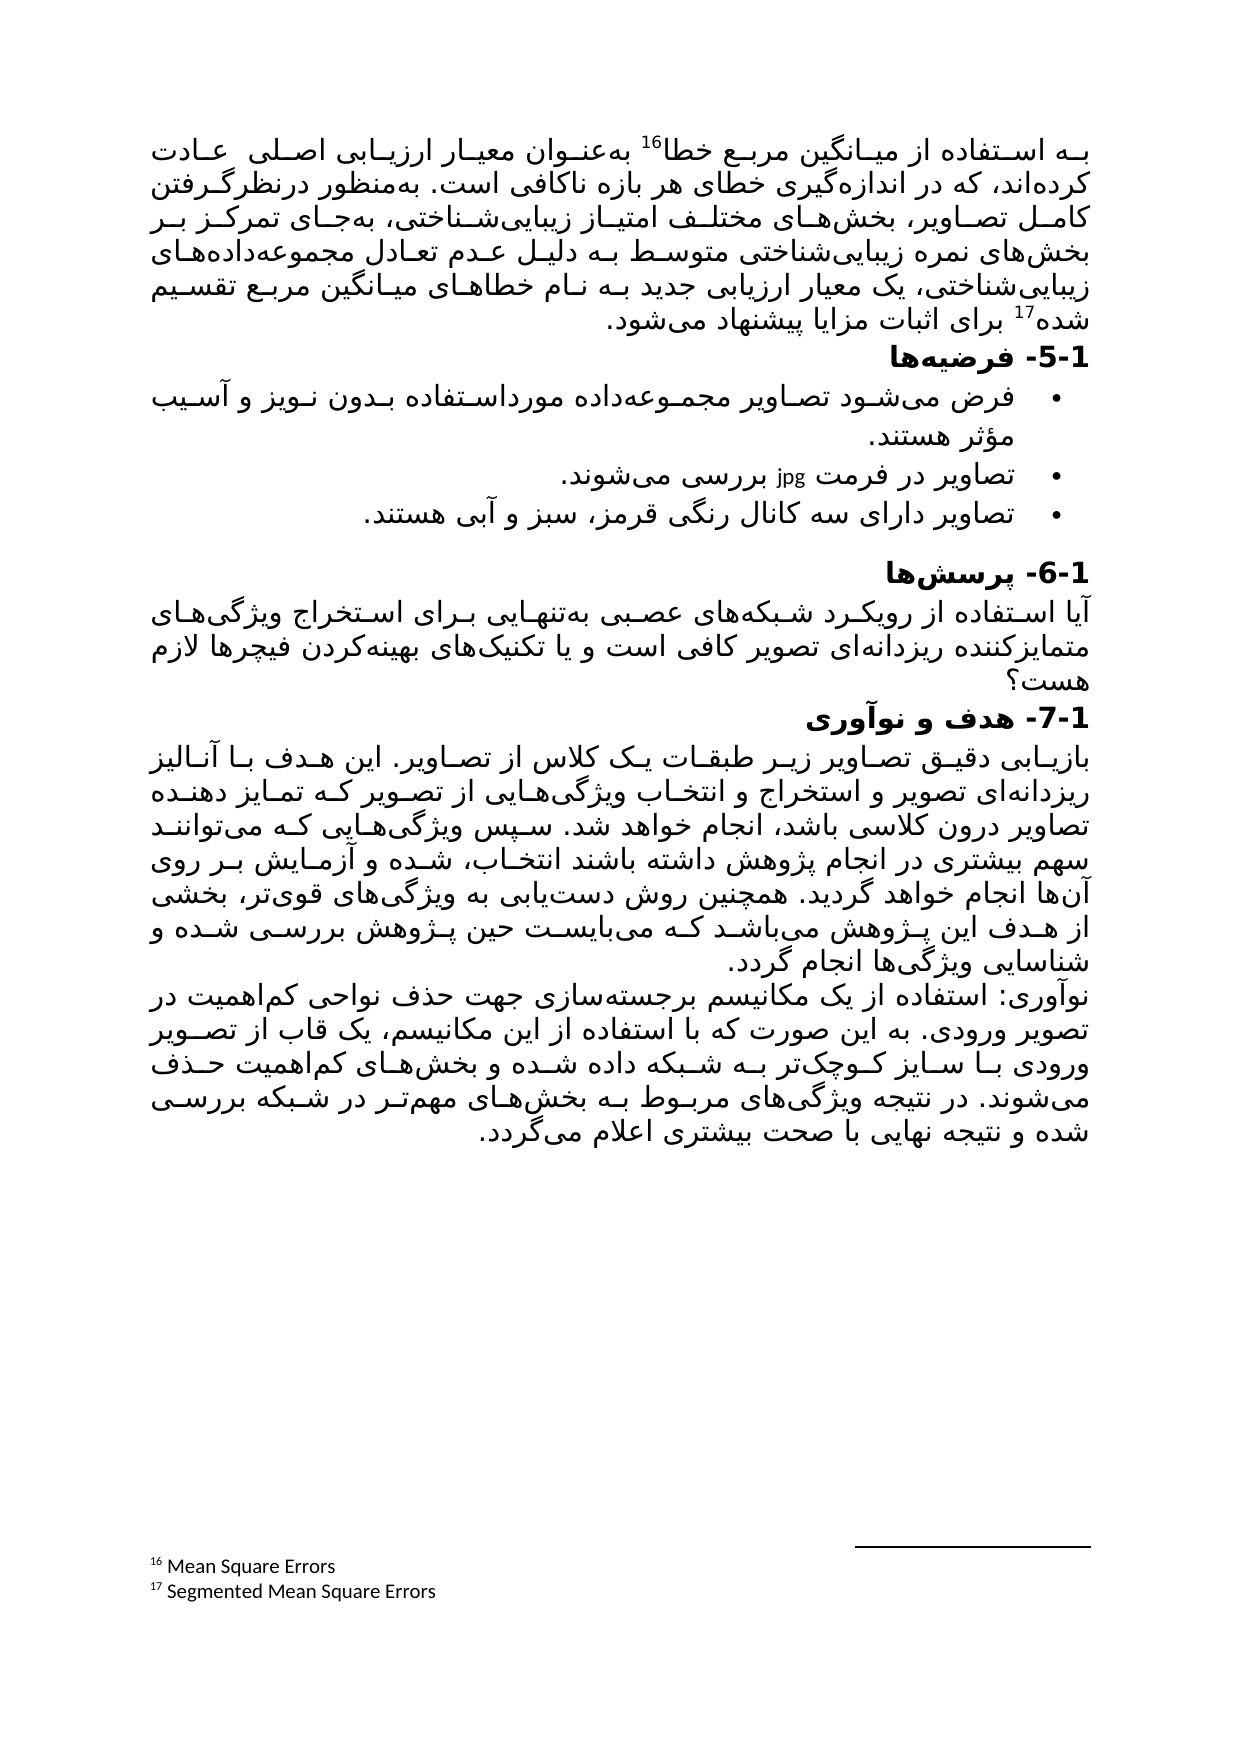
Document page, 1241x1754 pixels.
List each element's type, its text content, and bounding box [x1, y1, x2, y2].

text آیا استفاده از رویکرد شبکه‌های عصبی به‌تنهایی برای استخراج ویژگی‌های متمایزکننده ریزدانه‌ای تصویر کافی است و یا تکنیک‌های بهینه‌کردن فیچرها لازم هست؟ [150, 595, 1090, 697]
subtitle 6-1- پرسش‌ها [150, 556, 1090, 590]
subtitle 7-1- هدف و نوآوری [150, 701, 1090, 735]
list فرض می‌شود تصاویر مجموعه‌داده مورداستفاده بدون نویز و آسیب مؤثر هستند. [150, 380, 1053, 453]
text نوآوری: استفاده از یک مکانیسم برجسته‌سازی جهت حذف نواحی کم‌اهمیت در تصویر ورودی. به این صورت که با استفاده از این مکانیسم، یک قاب از تصویر ورودی با سایز کوچک‌تر به شبکه داده شده و بخش‌های کم‌اهمیت حذف می‌شوند. در نتیجه ویژگی‌های مربوط به بخش‌های مهم‌تر در شبکه بررسی شده و نتیجه نهایی با صحت بیشتری اعلام می‌گردد. [150, 978, 1090, 1148]
list تصاویر دارای سه کانال رنگی قرمز، سبز و آبی هستند. [150, 497, 1053, 531]
subtitle 5-1- فرضیه‌ها [150, 341, 1090, 375]
text بازیابی دقیق تصاویر زیر طبقات یک کلاس از تصاویر. این هدف با آنالیز ریزدانه‌ای تصویر و استخراج و انتخاب ویژگی‌هایی از تصویر که تمایز دهنده تصاویر درون کلاسی باشد، انجام خواهد شد. سپس ویژگی‌هایی که می‌توانند سهم بیشتری در انجام پژوهش داشته باشند انتخاب، شده و آزمایش بر روی آن‌ها انجام خواهد گردید. همچنین روش دست‌یابی به ویژگی‌های قوی‌تر، بخشی از هدف این پژوهش می‌باشد که می‌بایست حین پژوهش بررسی شده و شناسایی ویژگی‌ها انجام گردد. [150, 740, 1090, 978]
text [150, 133, 1090, 337]
list تصاویر در فرمت jpg بررسی می‌شوند. [150, 458, 1053, 492]
